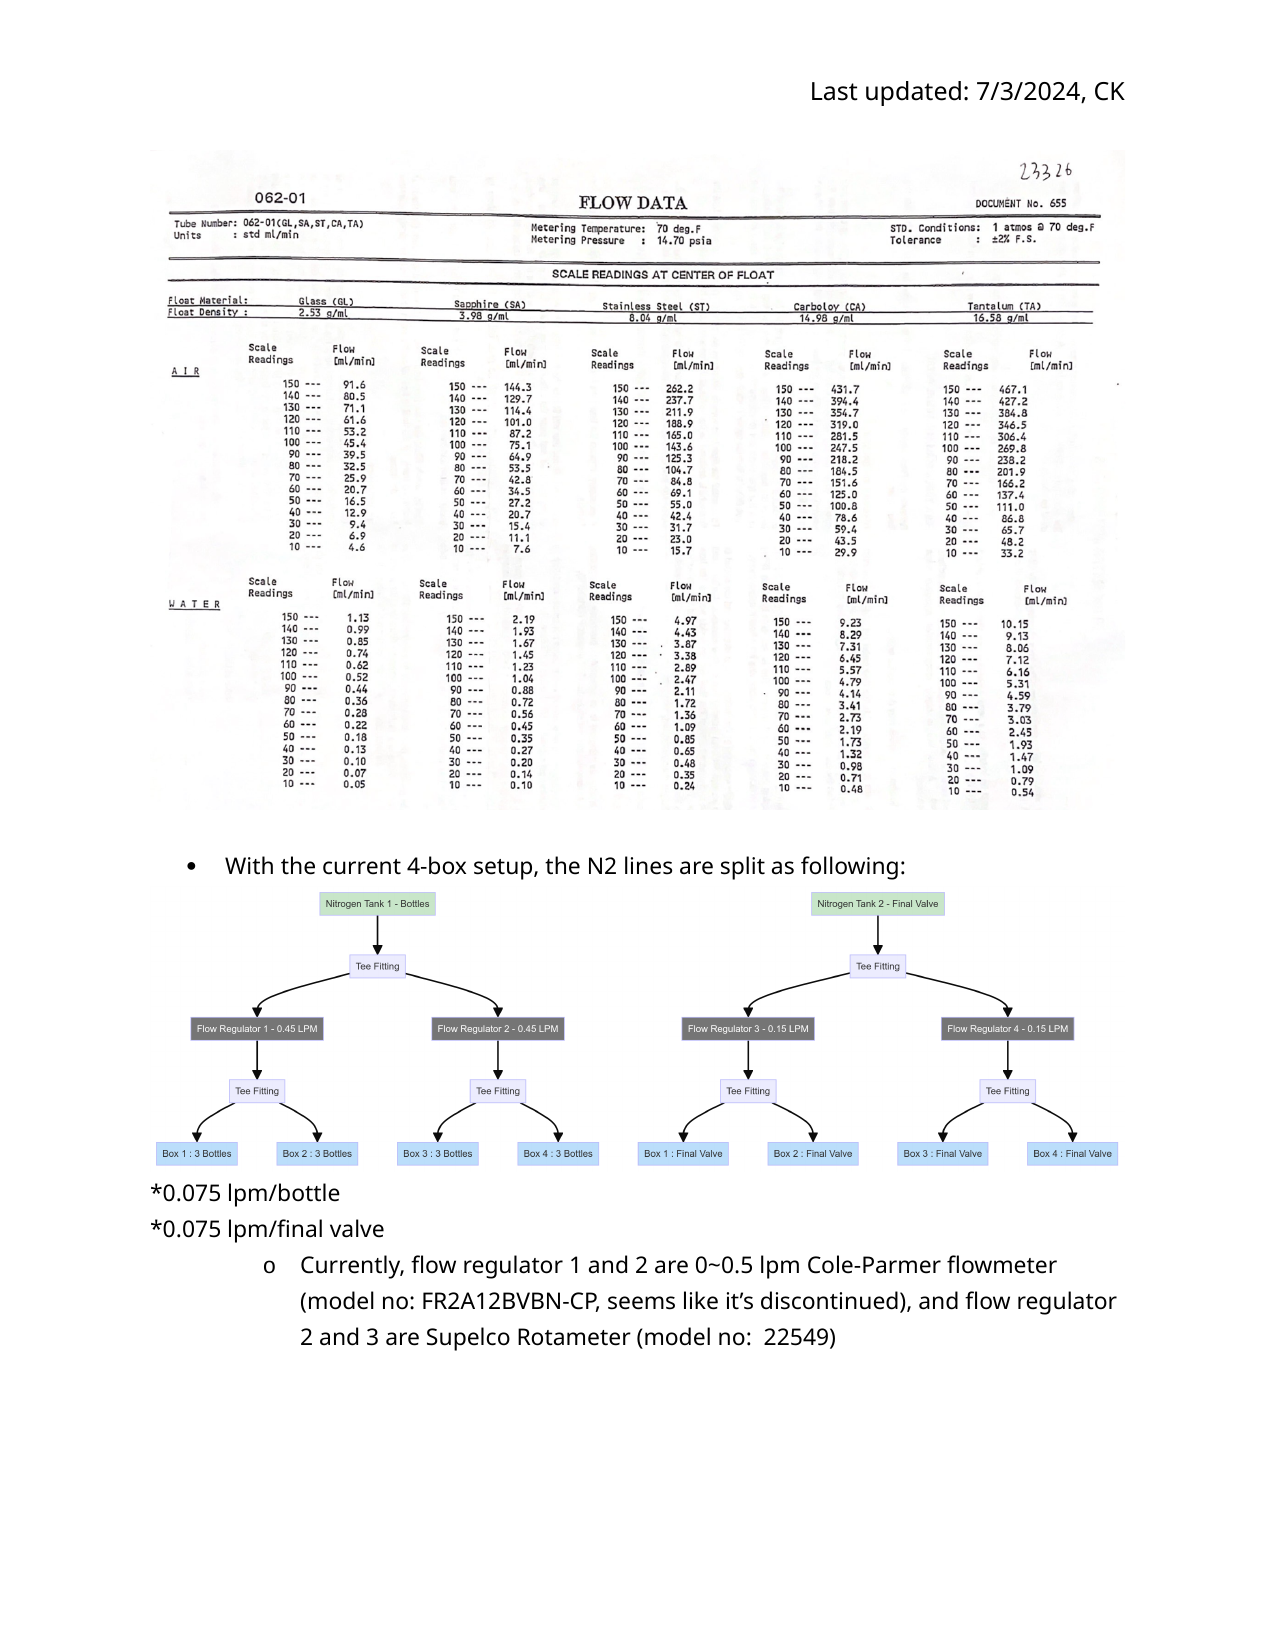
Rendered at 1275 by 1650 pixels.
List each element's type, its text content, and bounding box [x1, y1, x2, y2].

list Currently, flow regulator 1 and 2 are 0~0.5 lpm Cole-Parmer flowmeter (model no: FR2A12BVBN-CP, seems like it’s discontinued), and flow regulator 2 and 3 are Supelco Rotameter (model no: 22549) [262, 1248, 1125, 1352]
list With the current 4-box setup, the N2 lines are split as following: [187, 850, 1125, 881]
picture [150, 150, 1125, 810]
text *0.075 lpm/final valve [150, 1213, 1125, 1244]
text *0.075 lpm/bottle [150, 1177, 1125, 1208]
picture [150, 886, 1125, 1172]
